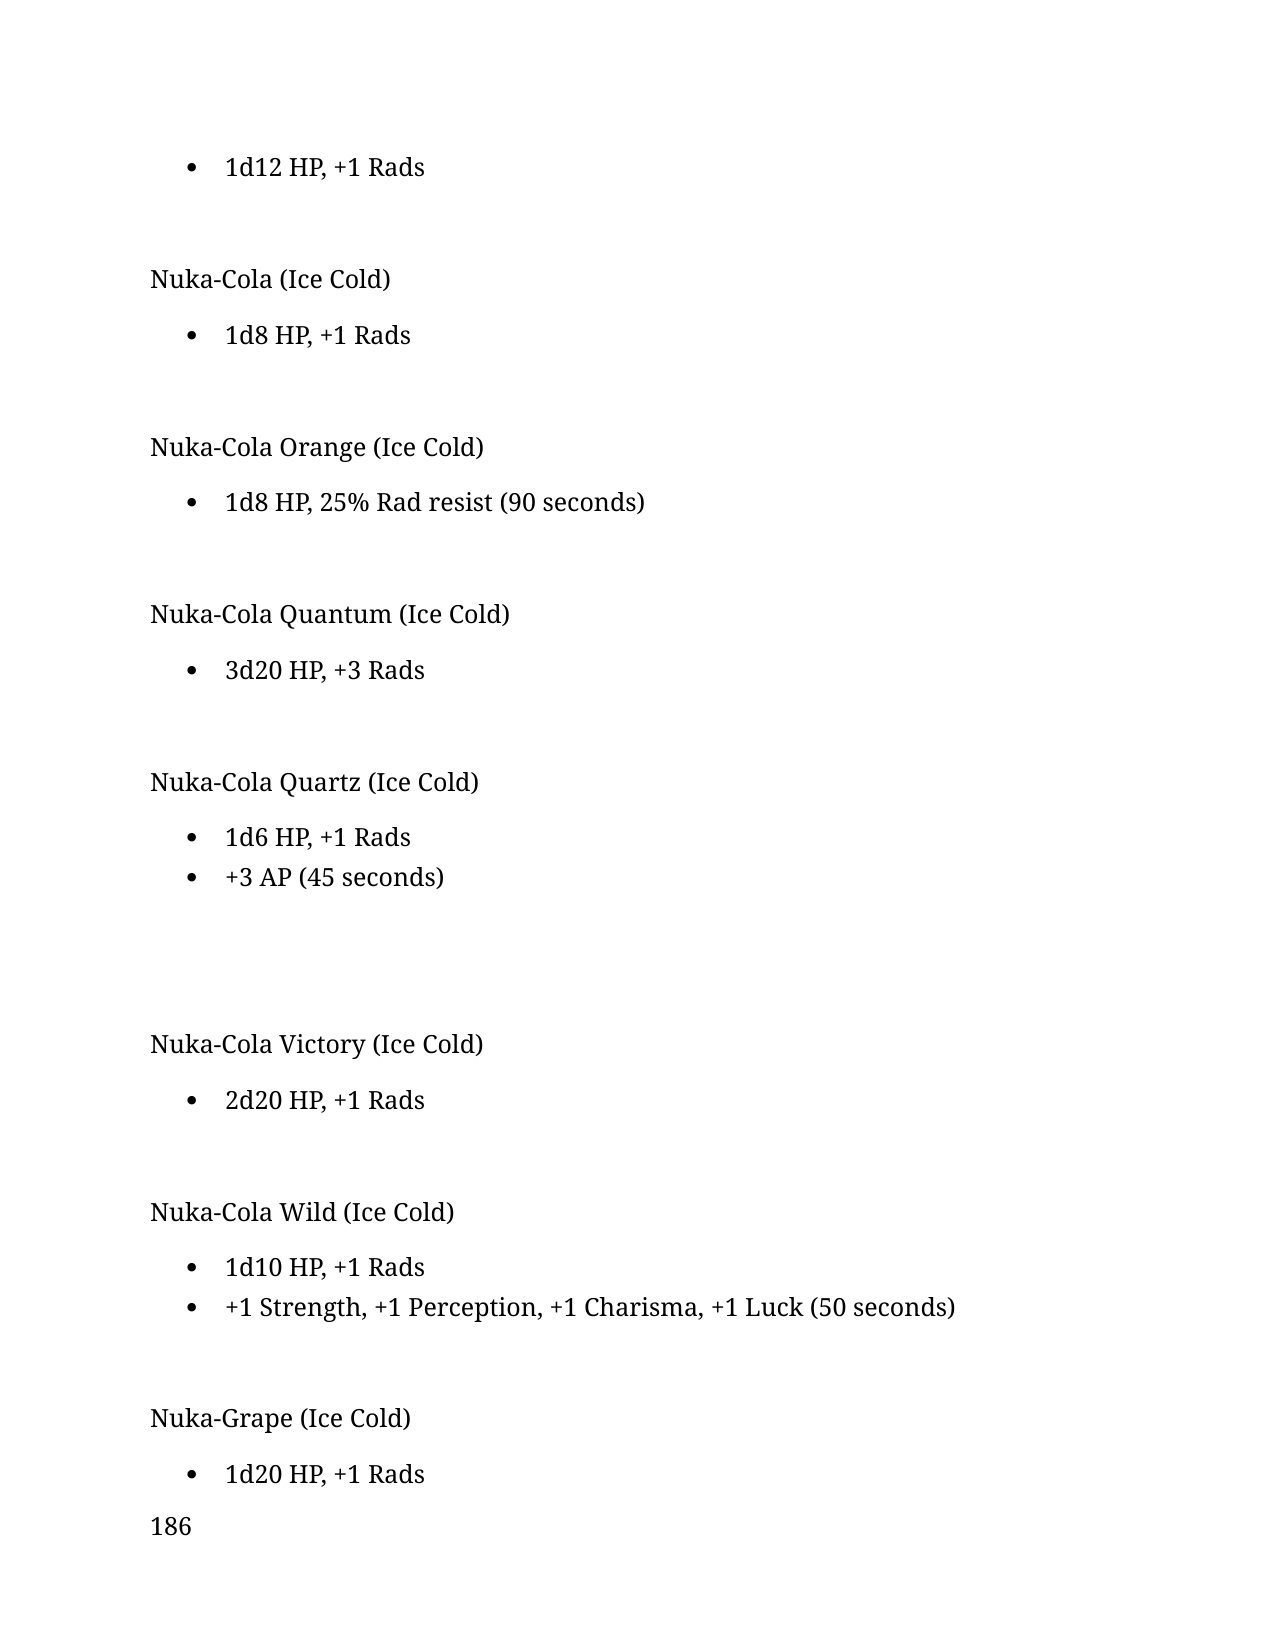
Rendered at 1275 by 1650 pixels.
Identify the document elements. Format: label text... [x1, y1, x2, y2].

list 1d20 HP, +1 Rads [187, 1457, 1125, 1491]
list 1d8 HP, +1 Rads [187, 317, 1125, 352]
list 1d10 HP, +1 Rads [187, 1250, 1125, 1284]
text Nuka-Cola (Ice Cold) [150, 262, 1125, 296]
list 1d6 HP, +1 Rads [187, 820, 1125, 854]
list 1d12 HP, +1 Rads [187, 150, 1125, 184]
text Nuka-Cola Wild (Ice Cold) [150, 1194, 1125, 1228]
text Nuka-Cola Orange (Ice Cold) [150, 429, 1125, 463]
text Nuka-Cola Victory (Ice Cold) [150, 1027, 1125, 1061]
text Nuka-Cola Quartz (Ice Cold) [150, 764, 1125, 798]
list 1d8 HP, 25% Rad resist (90 seconds) [187, 485, 1125, 519]
text Nuka-Grape (Ice Cold) [150, 1401, 1125, 1435]
list 2d20 HP, +1 Rads [187, 1082, 1125, 1117]
list 3d20 HP, +3 Rads [187, 652, 1125, 687]
list +1 Strength, +1 Perception, +1 Charisma, +1 Luck (50 seconds) [187, 1289, 1125, 1323]
list +3 AP (45 seconds) [187, 859, 1125, 893]
text Nuka-Cola Quantum (Ice Cold) [150, 597, 1125, 631]
